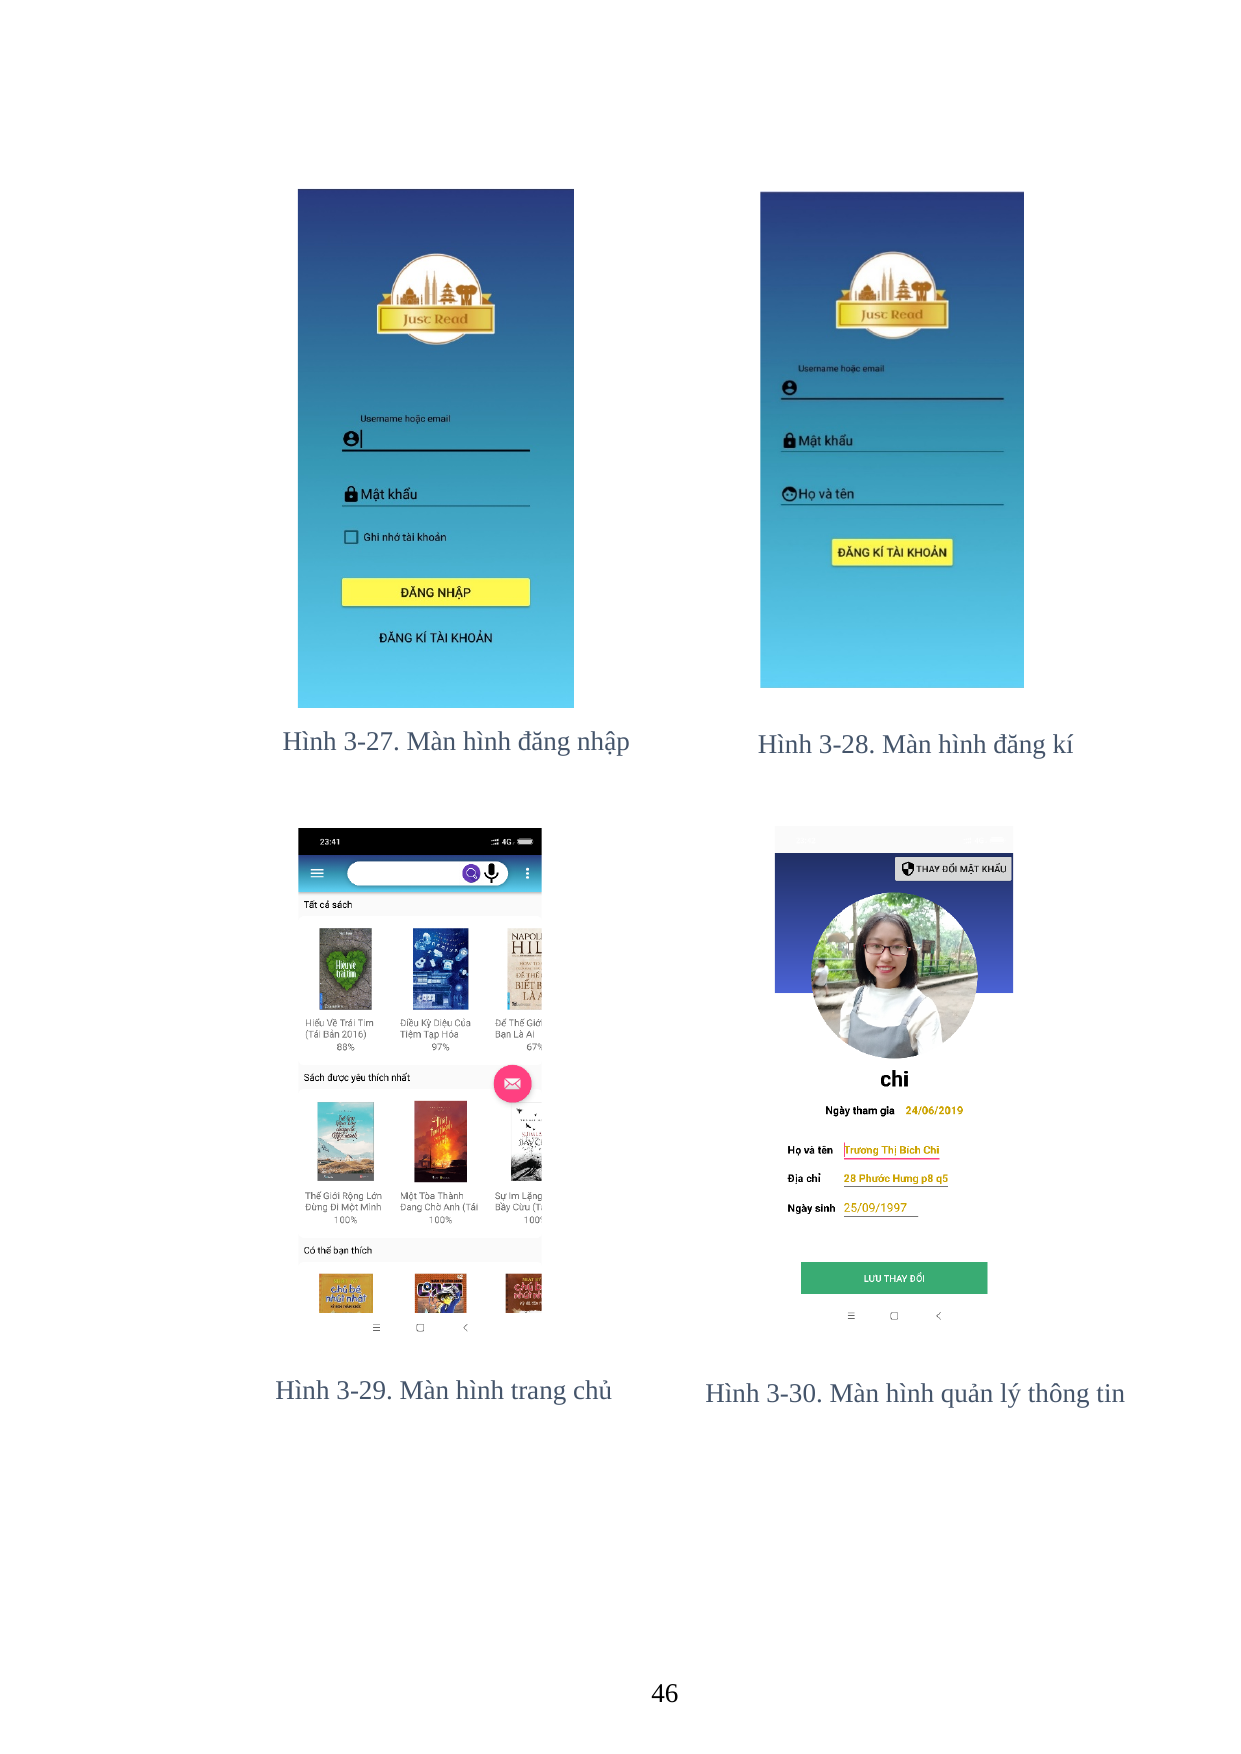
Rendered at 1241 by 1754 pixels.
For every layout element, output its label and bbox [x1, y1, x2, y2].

picture [774, 826, 1014, 1330]
table_header [656, 177, 1122, 813]
table_header [207, 177, 656, 813]
table_cell [207, 813, 656, 1417]
picture [297, 188, 574, 708]
picture [760, 191, 1024, 688]
picture [298, 828, 542, 1342]
table_cell [656, 813, 1122, 1417]
